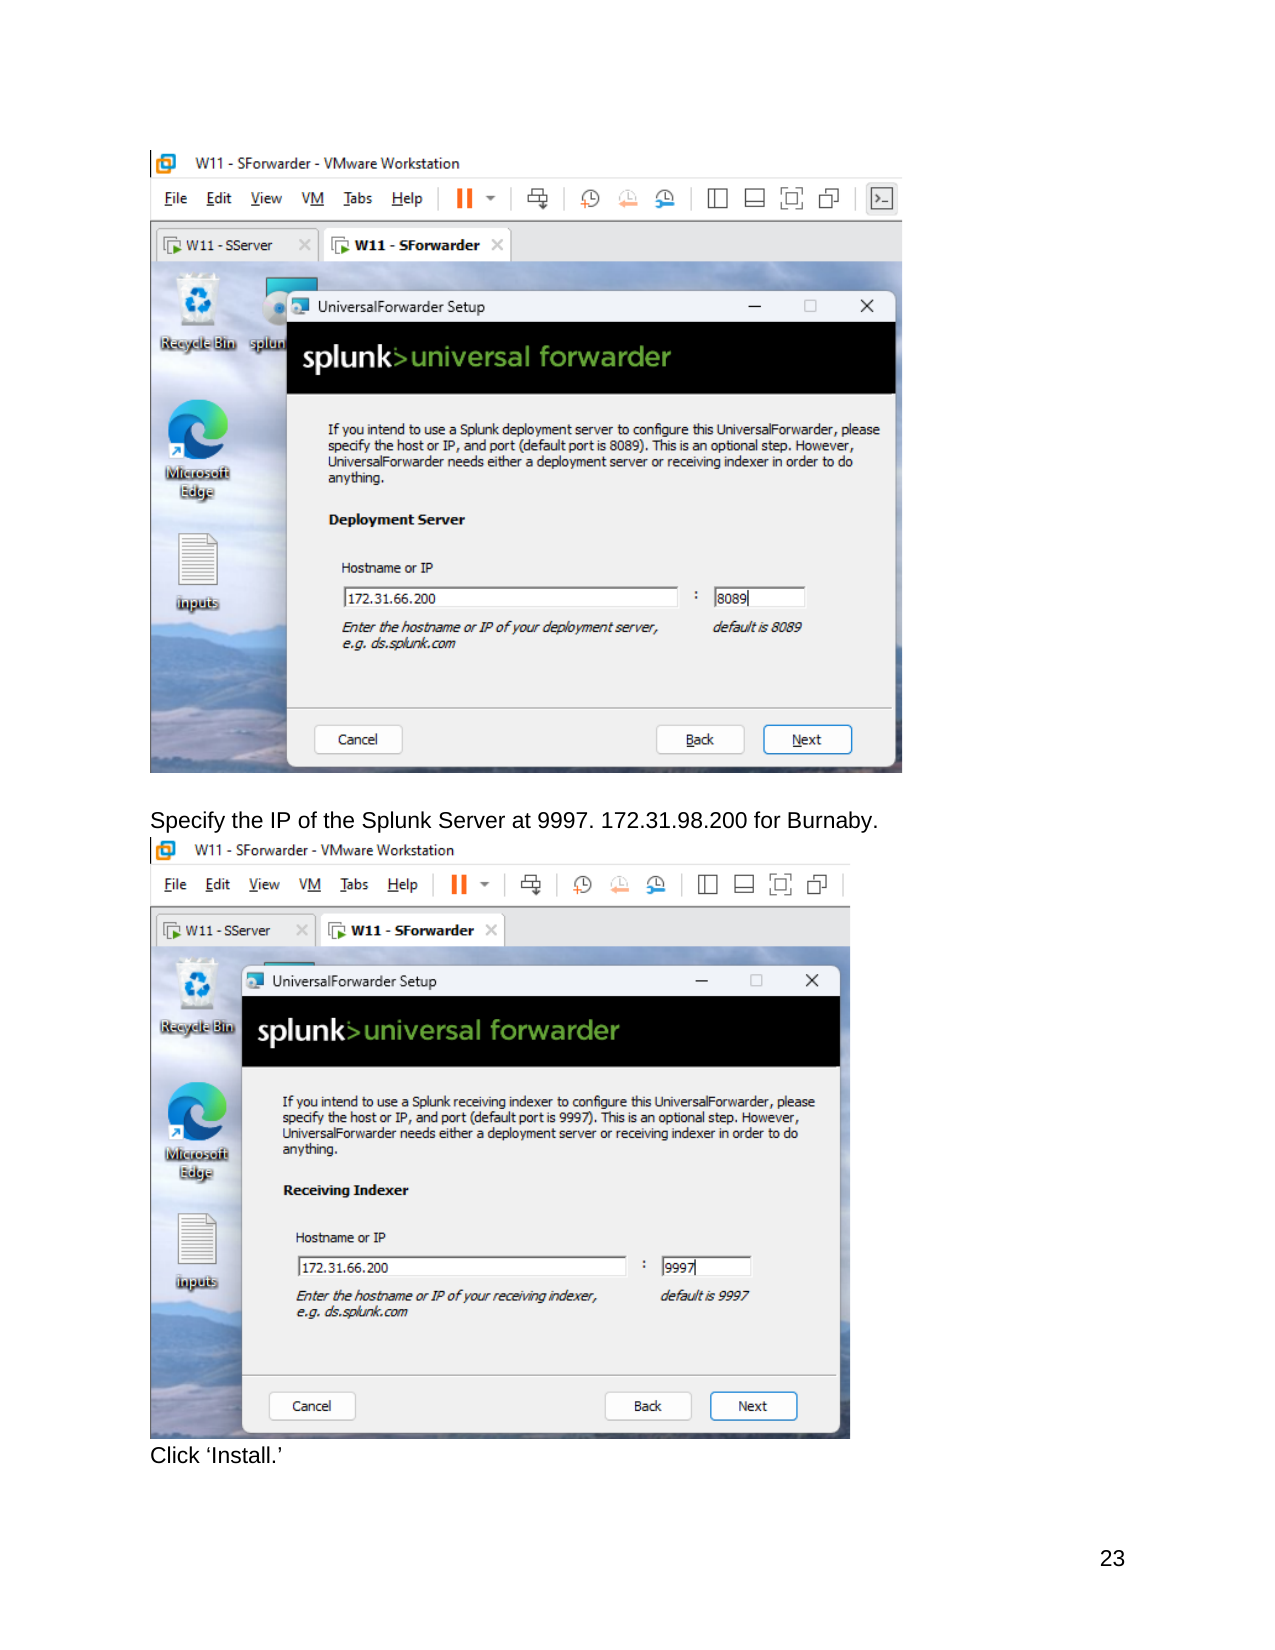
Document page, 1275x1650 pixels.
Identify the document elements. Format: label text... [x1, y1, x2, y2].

text Specify the IP of the Splunk Server at 9997. 172.31.98.200 for Burnaby. [150, 807, 1125, 833]
text Click ‘Install.’ [150, 1442, 1125, 1469]
picture [150, 837, 851, 1439]
picture [150, 150, 903, 773]
